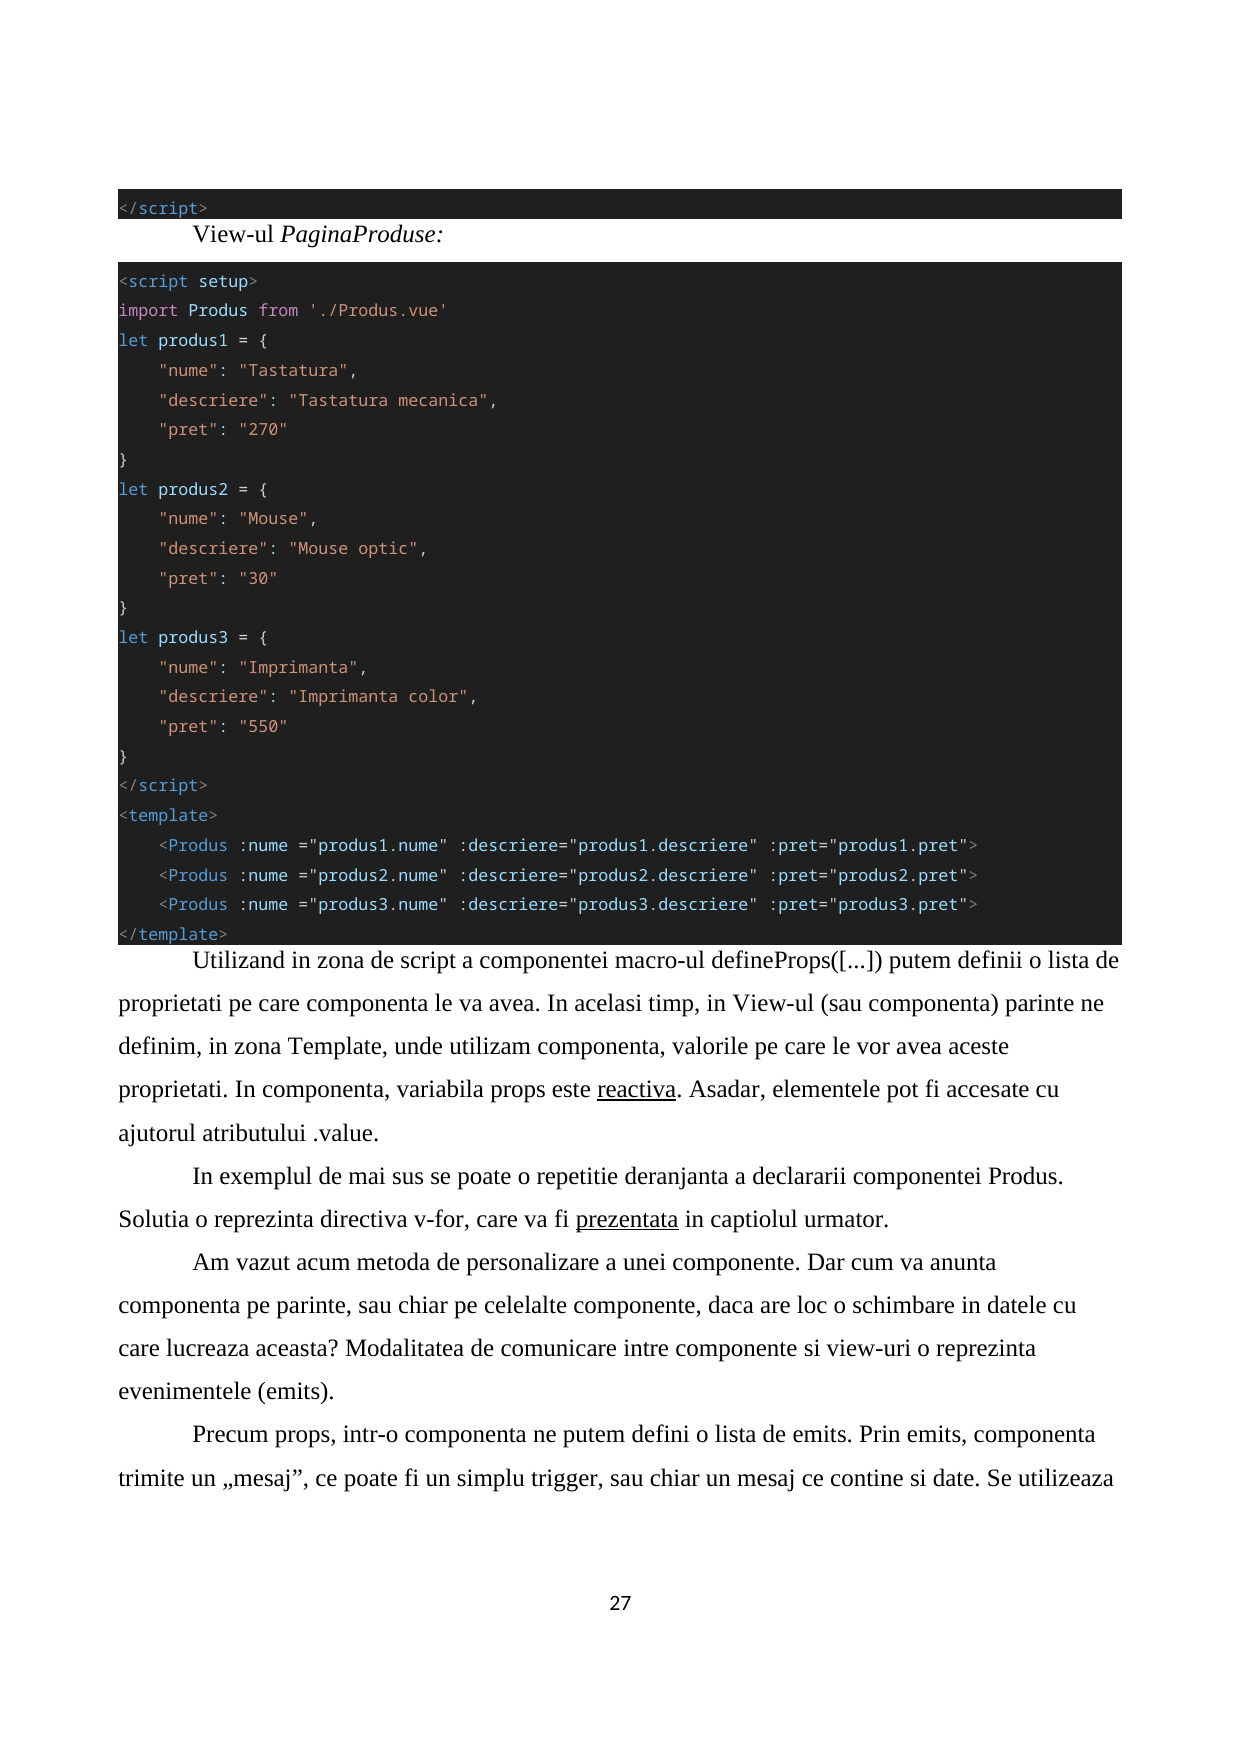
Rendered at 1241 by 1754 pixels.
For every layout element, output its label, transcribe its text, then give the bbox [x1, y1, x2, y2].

text Utilizand in zona de script a componentei macro-ul defineProps([...]) putem definii o lista de proprietati pe care componenta le va avea. In acelasi timp, in View-ul (sau componenta) parinte ne definim, in zona Template, unde utilizam componenta, valorile pe care le vor avea aceste proprietati. In componenta, variabila props este reactiva. Asadar, elementele pot fi accesate cu ajutorul atributului .value. [118, 945, 1122, 1146]
text </template> [118, 916, 1122, 945]
text } [118, 737, 1122, 767]
text "pret": "30" [118, 559, 1122, 589]
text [118, 1419, 1122, 1491]
text import Produs from './Produs.vue' [118, 292, 1122, 322]
text } [118, 441, 1122, 470]
text <Produs :nume ="produs1.nume" :descriere="produs1.descriere" :pret="produs1.pret"> [118, 826, 1122, 856]
text let produs2 = { [118, 470, 1122, 500]
text </script> [118, 767, 1122, 797]
text Am vazut acum metoda de personalizare a unei componente. Dar cum va anunta componenta pe parinte, sau chiar pe celelalte componente, daca are loc o schimbare in datele cu care lucreaza aceasta? Modalitatea de comunicare intre componente si view-uri o reprezinta evenimentele (emits). [118, 1247, 1122, 1405]
text </script> [118, 189, 1122, 219]
text "pret": "270" [118, 411, 1122, 441]
text "descriere": "Mouse optic", [118, 529, 1122, 559]
text "descriere": "Tastatura mecanica", [118, 381, 1122, 411]
text } [118, 589, 1122, 619]
text "pret": "550" [118, 708, 1122, 737]
text <script setup> [118, 262, 1122, 292]
text "nume": "Tastatura", [118, 351, 1122, 381]
text "descriere": "Imprimanta color", [118, 678, 1122, 708]
text In exemplul de mai sus se poate o repetitie deranjanta a declararii componentei Produs. Solutia o reprezinta directiva v-for, care va fi prezentata in captiolul urmator. [118, 1161, 1122, 1233]
text <template> [118, 797, 1122, 826]
text View-ul PaginaProduse: [118, 219, 1122, 248]
text let produs1 = { [118, 322, 1122, 351]
text "nume": "Imprimanta", [118, 648, 1122, 678]
text <Produs :nume ="produs2.nume" :descriere="produs2.descriere" :pret="produs2.pret"> [118, 856, 1122, 886]
text let produs3 = { [118, 619, 1122, 648]
text <Produs :nume ="produs3.nume" :descriere="produs3.descriere" :pret="produs3.pret"> [118, 886, 1122, 916]
text "nume": "Mouse", [118, 500, 1122, 529]
